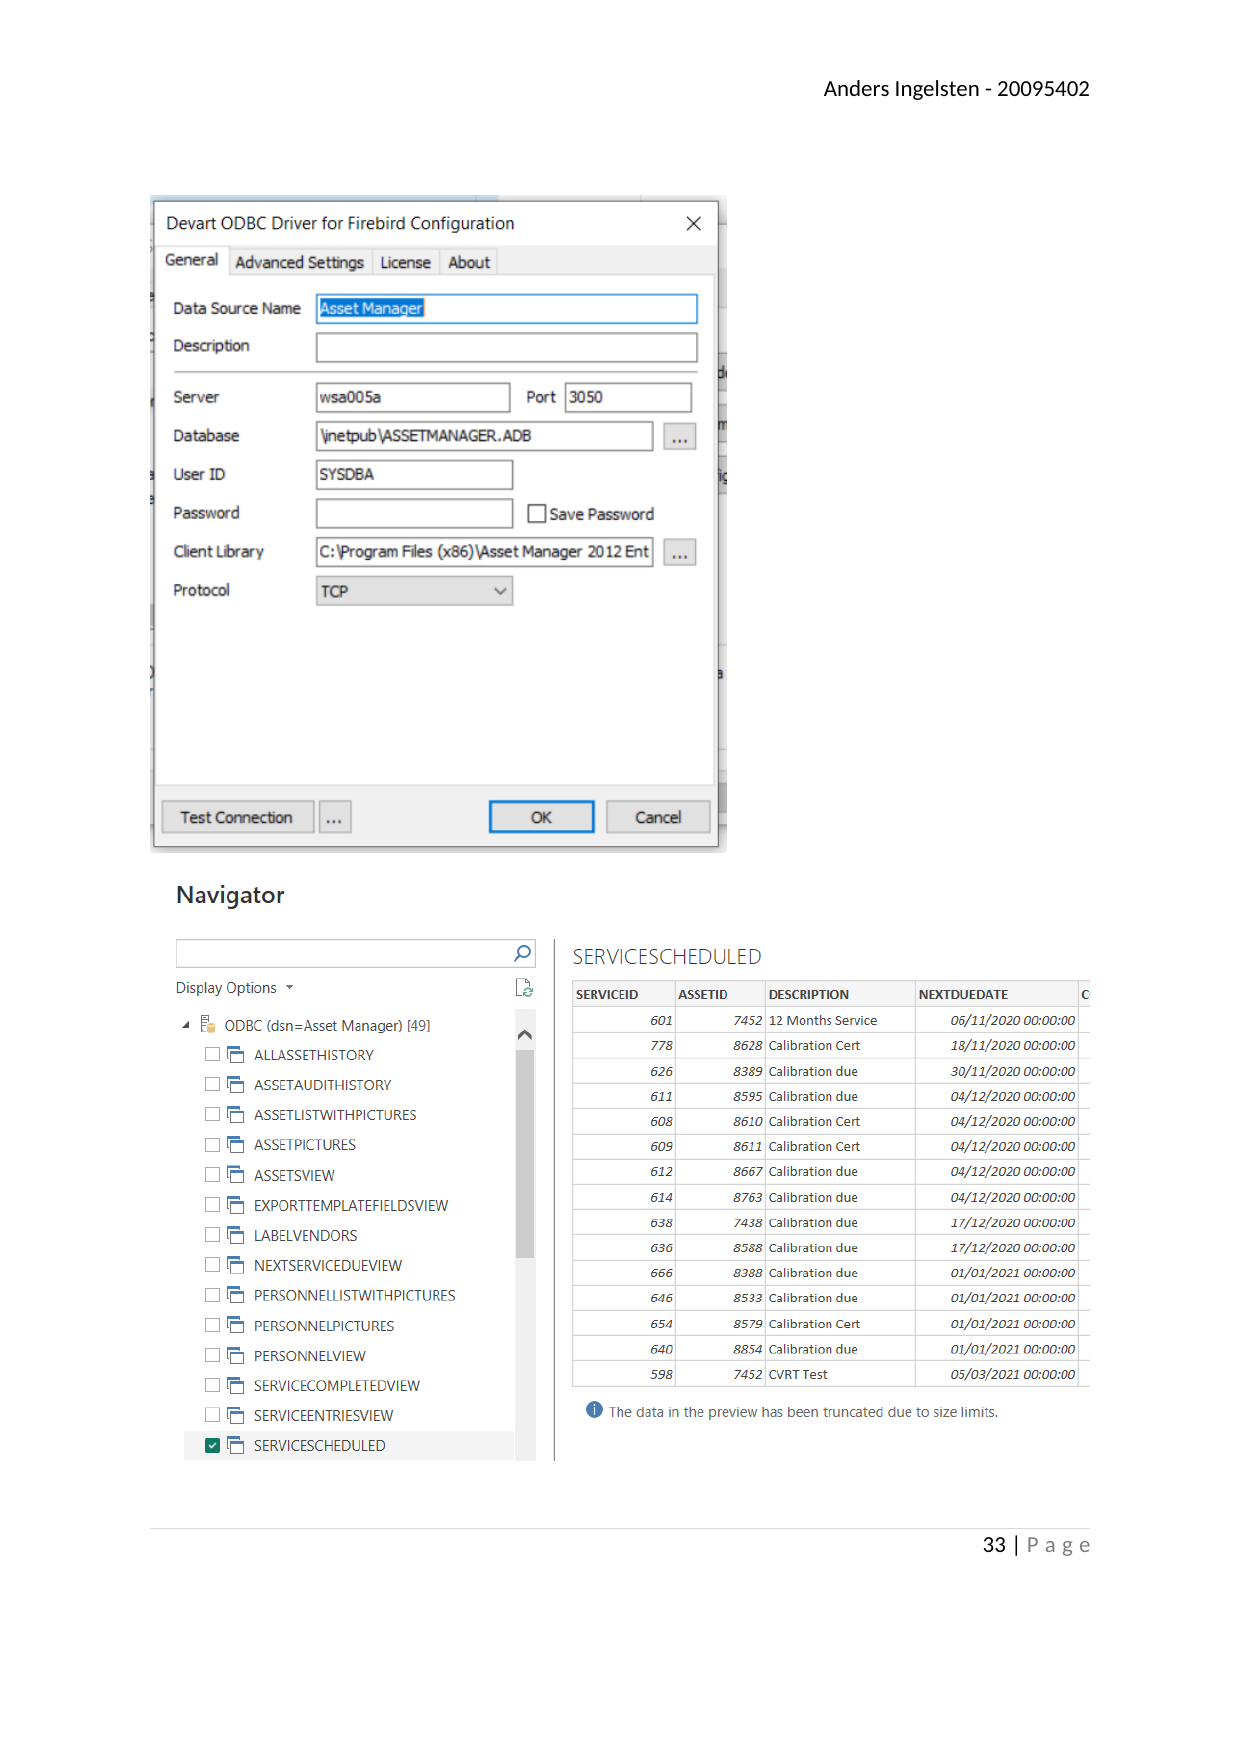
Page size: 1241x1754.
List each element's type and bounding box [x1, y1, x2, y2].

picture [150, 871, 1091, 1461]
picture [150, 195, 727, 853]
